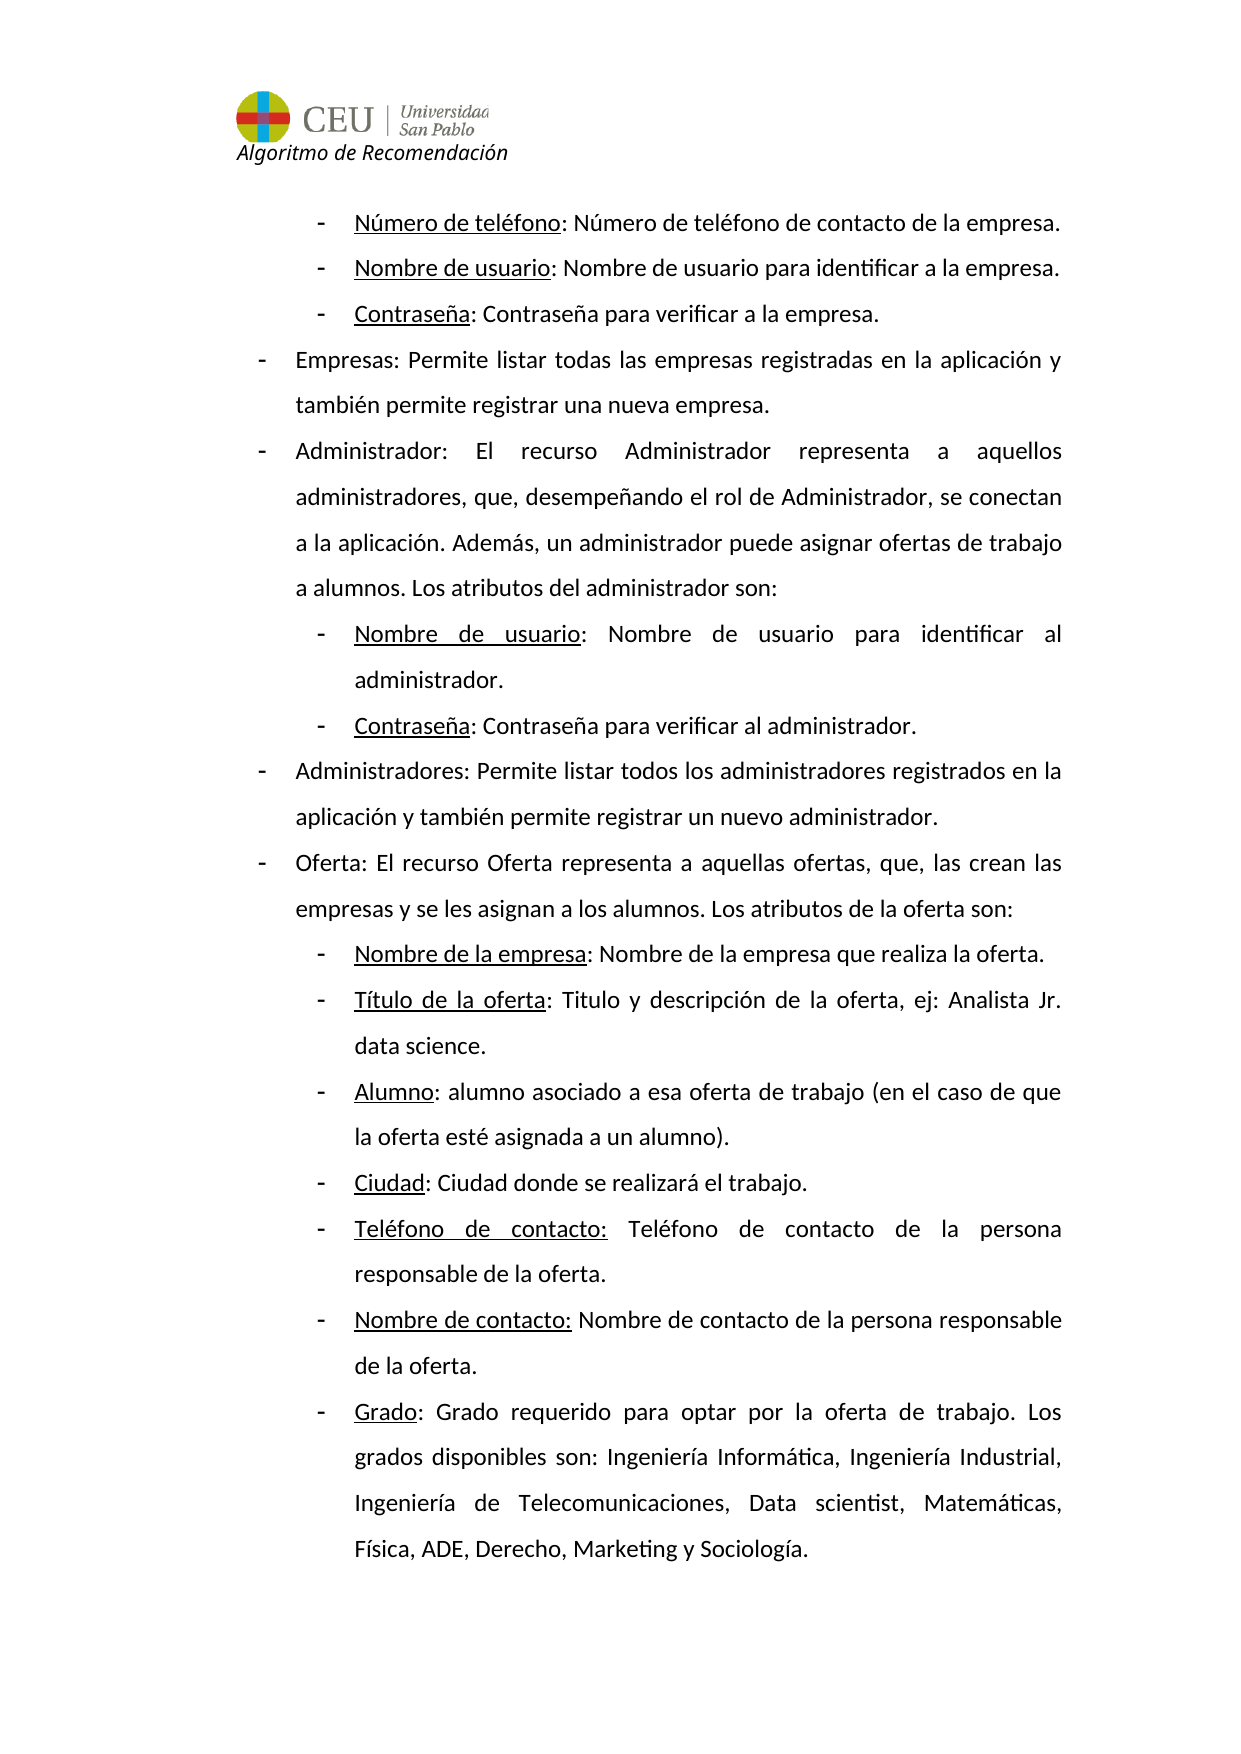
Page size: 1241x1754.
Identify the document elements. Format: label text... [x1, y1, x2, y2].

list Nombre de usuario: Nombre de usuario para identificar al administrador. [317, 618, 1063, 694]
list Teléfono de contacto: Teléfono de contacto de la persona responsable de la oferta. [317, 1213, 1063, 1289]
list Alumno: alumno asociado a esa oferta de trabajo (en el caso de que la oferta esté asignada a un alumno). [317, 1076, 1063, 1152]
list Administrador: El recurso Administrador representa a aquellos administradores, que, desempeñando el rol de Administrador, se conectan a la aplicación. Además, un administrador puede asignar ofertas de trabajo a alumnos. Los atributos del administrador son: [258, 435, 1063, 603]
list Número de teléfono: Número de teléfono de contacto de la empresa. [317, 207, 1063, 237]
list Título de la oferta: Titulo y descripción de la oferta, ej: Analista Jr. data science. [317, 984, 1063, 1060]
list Oferta: El recurso Oferta representa a aquellas ofertas, que, las crean las empresas y se les asignan a los alumnos. Los atributos de la oferta son: [258, 847, 1063, 923]
list Nombre de la empresa: Nombre de la empresa que realiza la oferta. [317, 938, 1063, 969]
list Nombre de usuario: Nombre de usuario para identificar a la empresa. [317, 252, 1063, 283]
list Nombre de contacto: Nombre de contacto de la persona responsable de la oferta. [317, 1304, 1063, 1381]
list Contraseña: Contraseña para verificar al administrador. [317, 710, 1063, 740]
list Ciudad: Ciudad donde se realizará el trabajo. [317, 1167, 1063, 1198]
list Grado: Grado requerido para optar por la oferta de trabajo. Los grados disponibles son: Ingeniería Informática, Ingeniería Industrial, Ingeniería de Telecomunicaciones, Data scientist, Matemáticas, Física, ADE, Derecho, Marketing y Sociología. [317, 1396, 1063, 1563]
list Administradores: Permite listar todos los administradores registrados en la aplicación y también permite registrar un nuevo administrador. [258, 756, 1063, 832]
picture [235, 89, 489, 143]
list Empresas: Permite listar todas las empresas registradas en la aplicación y también permite registrar una nueva empresa. [258, 344, 1063, 420]
list Contraseña: Contraseña para verificar a la empresa. [317, 298, 1063, 329]
